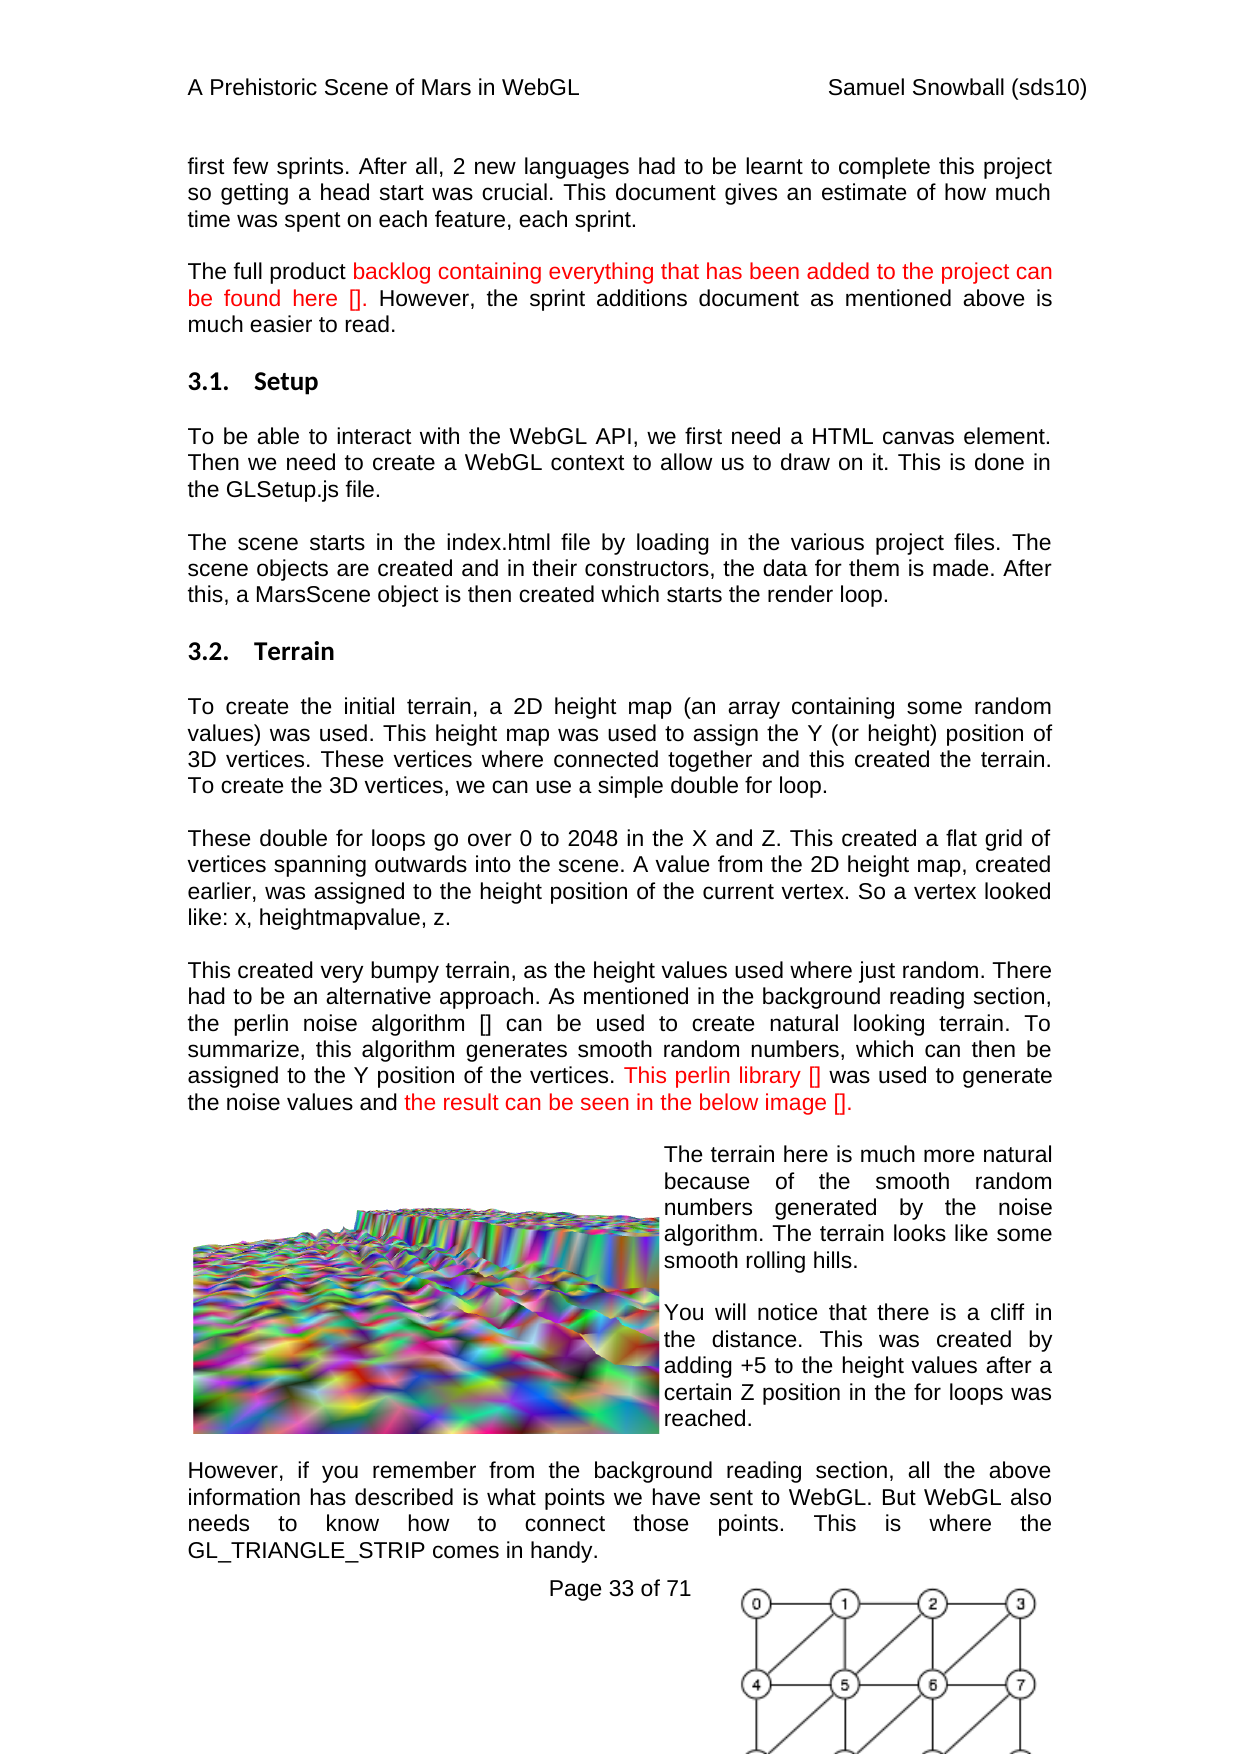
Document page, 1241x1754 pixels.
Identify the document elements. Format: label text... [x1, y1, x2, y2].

text However, if you remember from the background reading section, all the above information has described is what points we have sent to WebGL. But WebGL also needs to know how to connect those points. This is where the GL_TRIANGLE_STRIP comes in handy. [187, 1457, 1053, 1563]
text These double for loops go over 0 to 2048 in the X and Z. This created a flat grid of vertices spanning outwards into the scene. A value from the 2D height map, created earlier, was assigned to the height position of the current vertex. So a vertex looked like: x, heightmapvalue, z. [187, 825, 1053, 930]
text You will notice that there is a cliff in the distance. This was created by adding +5 to the height values after a certain Z position in the for loops was reached. [187, 1299, 1053, 1431]
text 3.2. Terrain [187, 634, 1053, 667]
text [187, 153, 1053, 232]
text To be able to interact with the WebGL API, we first need a HTML canvas element. Then we need to create a WebGL context to allow us to draw on it. This is done in the GLSetup.js file. [187, 423, 1053, 502]
picture [724, 1570, 1053, 1754]
text This created very bumpy terrain, as the height values used where just random. There had to be an alternative approach. As mentioned in the background reading section, the perlin noise algorithm [] can be used to create natural looking terrain. To summarize, this algorithm generates smooth random numbers, which can then be assigned to the Y position of the vertices. This perlin library [] was used to generate the noise values and the result can be seen in the below image []. [187, 957, 1053, 1115]
text 3.1. Setup [187, 364, 1053, 397]
picture [187, 1273, 664, 1299]
text To create the initial terrain, a 2D height map (an array containing some random values) was used. This height map was used to assign the Y (or height) position of 3D vertices. These vertices where connected together and this created the terrain. To create the 3D vertices, we can use a simple double for loop. [187, 693, 1053, 799]
text The full product backlog containing everything that has been added to the project can be found here []. However, the sprint additions document as mentioned above is much easier to read. [187, 258, 1053, 337]
text The terrain here is much more natural because of the smooth random numbers generated by the noise algorithm. The terrain looks like some smooth rolling hills. [187, 1141, 1053, 1273]
text The scene starts in the index.html file by loading in the various project files. The scene objects are created and in their constructors, the data for them is made. After this, a MarsScene object is then created which starts the render loop. [187, 528, 1053, 607]
